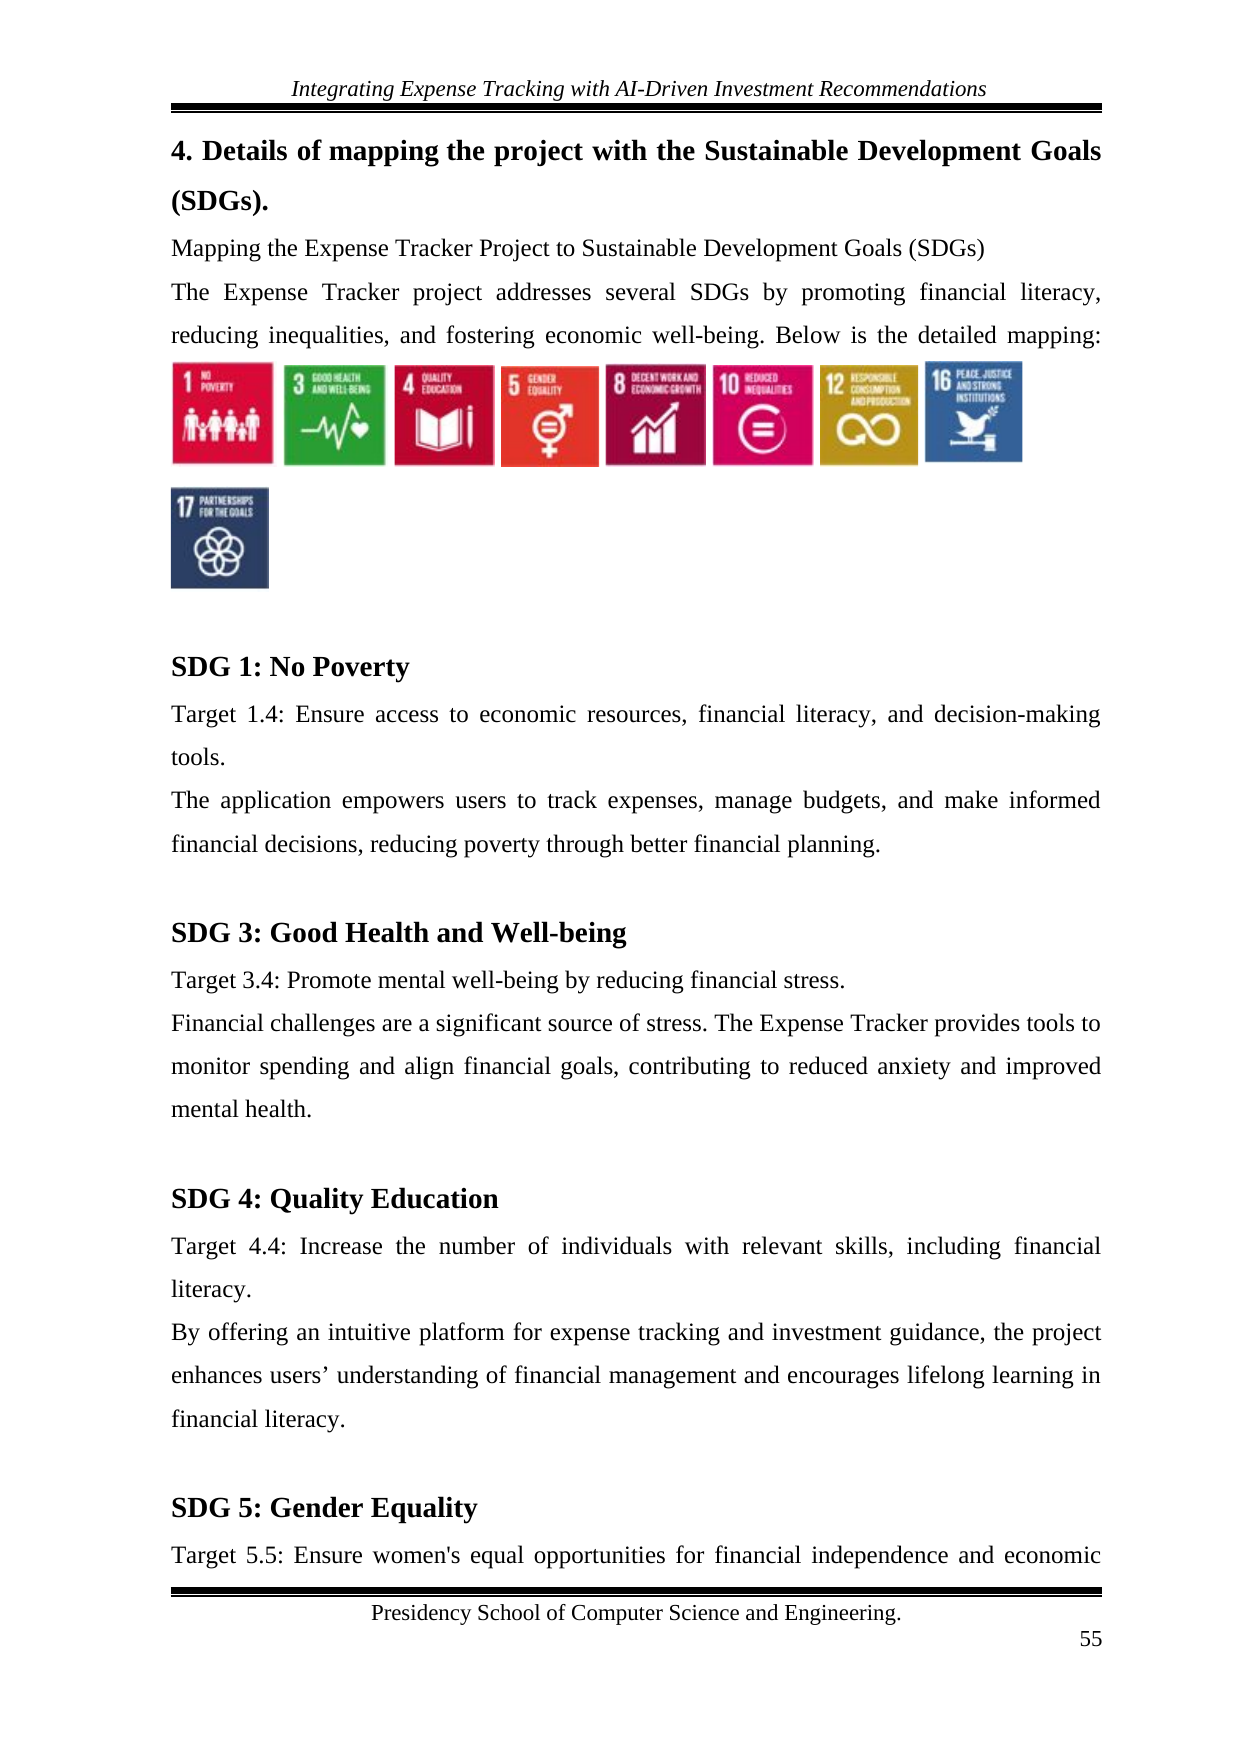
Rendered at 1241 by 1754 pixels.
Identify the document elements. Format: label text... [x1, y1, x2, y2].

picture [712, 365, 814, 467]
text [171, 1540, 1102, 1569]
text 4. Details of mapping the project with the Sustainable Development Goals (SDGs). [171, 133, 1102, 217]
text Financial challenges are a significant source of stress. The Expense Tracker provides tools to monitor spending and align financial goals, contributing to reduced anxiety and improved mental health. [171, 1008, 1102, 1123]
picture [394, 365, 495, 467]
text Target 3.4: Promote mental well-being by reducing financial stress. [171, 965, 1102, 994]
text SDG 5: Gender Equality [171, 1490, 1102, 1523]
text Target 1.4: Ensure access to economic resources, financial literacy, and decision-making tools. [171, 699, 1102, 771]
picture [924, 361, 1023, 467]
text Target 4.4: Increase the number of individuals with relevant skills, including financial literacy. [171, 1231, 1102, 1303]
text SDG 1: No Poverty [171, 649, 1102, 682]
text SDG 4: Quality Education [171, 1181, 1102, 1214]
picture [283, 365, 389, 467]
picture [605, 363, 706, 467]
text By offering an intuitive platform for expense tracking and investment guidance, the project enhances users’ understanding of financial management and encourages lifelong learning in financial literacy. [171, 1317, 1102, 1432]
picture [170, 361, 277, 467]
picture [170, 486, 269, 592]
text Mapping the Expense Tracker Project to Sustainable Development Goals (SDGs) [171, 233, 1102, 262]
text SDG 3: Good Health and Well-being [171, 915, 1102, 948]
picture [820, 365, 919, 467]
text The application empowers users to track expenses, manage budgets, and make informed financial decisions, reducing poverty through better financial planning. [171, 786, 1102, 857]
picture [501, 366, 600, 467]
